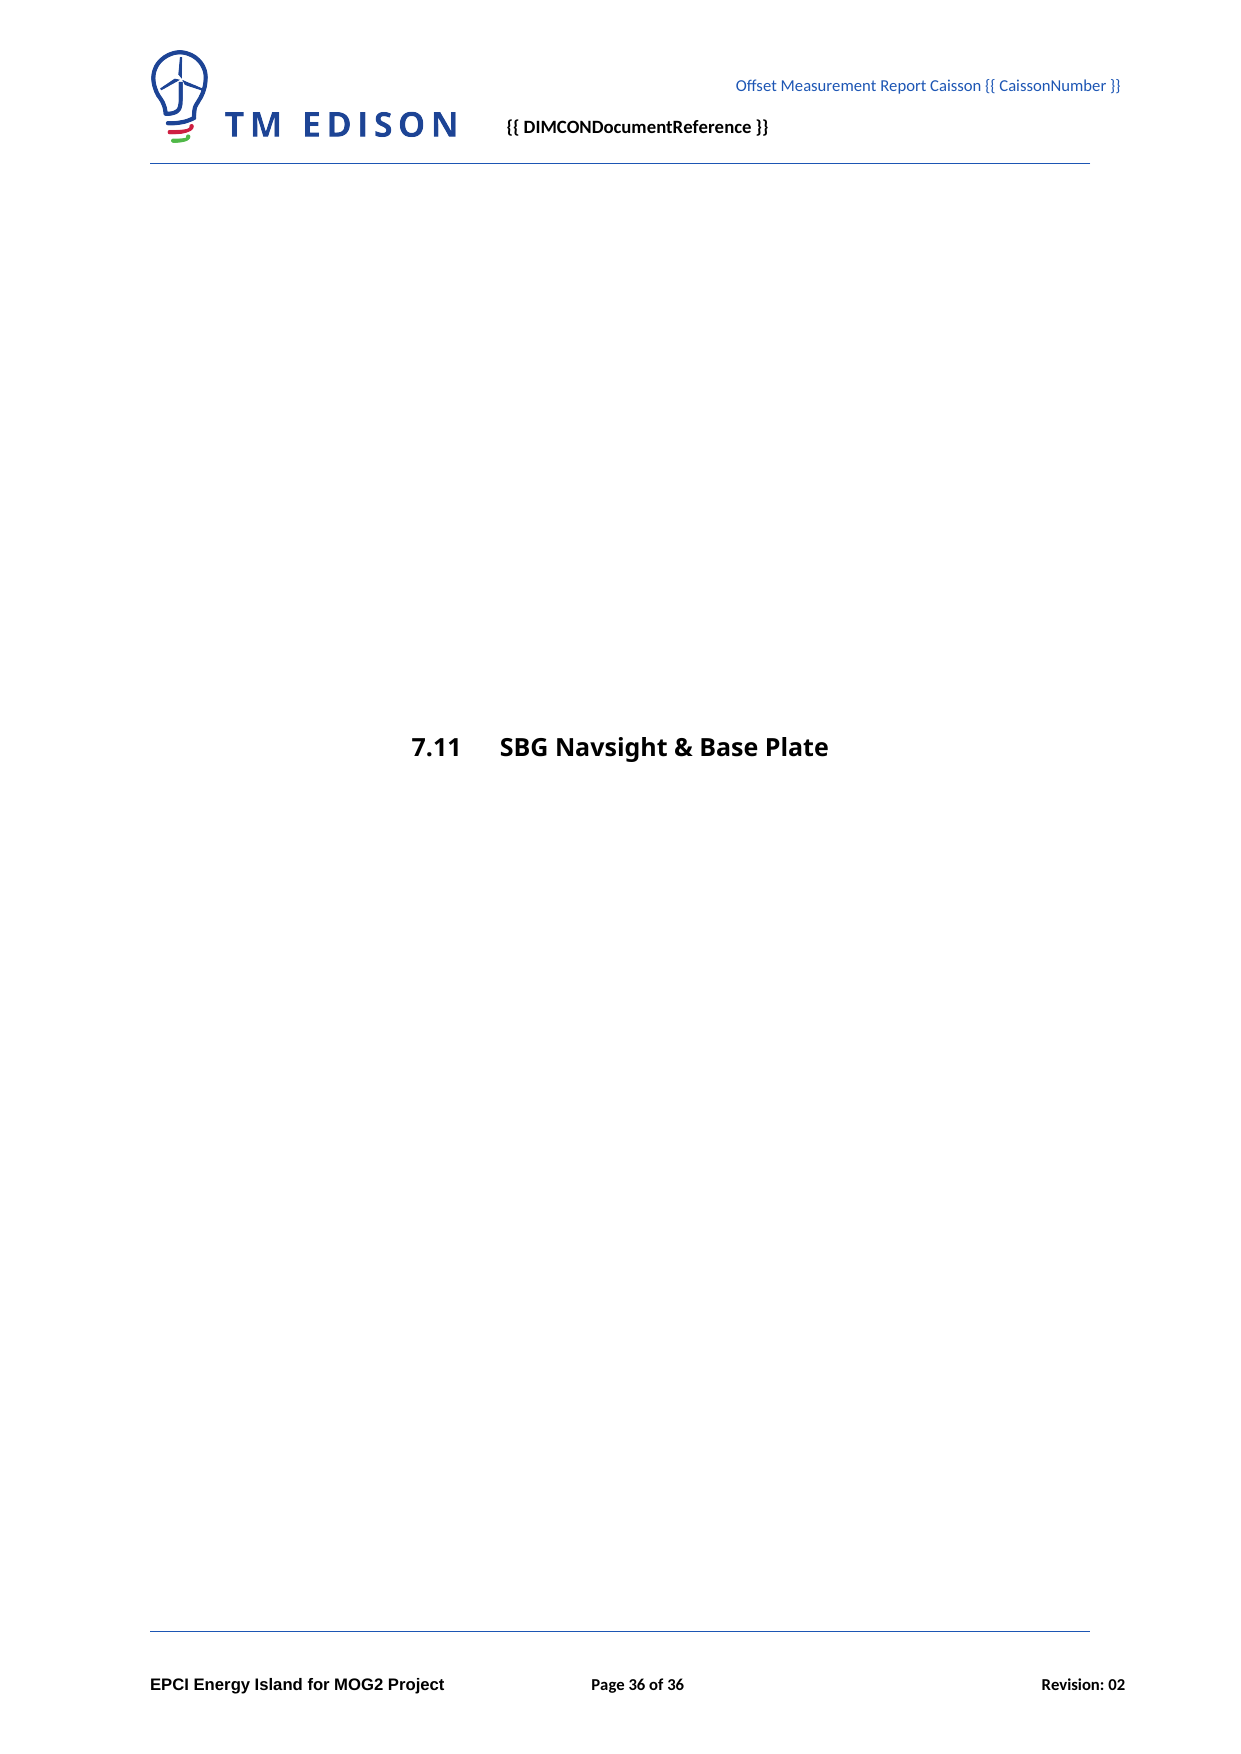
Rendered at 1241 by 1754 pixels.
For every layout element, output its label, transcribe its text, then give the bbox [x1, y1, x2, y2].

subtitle SBG Navsight & Base Plate [150, 729, 1090, 763]
picture [151, 50, 464, 149]
